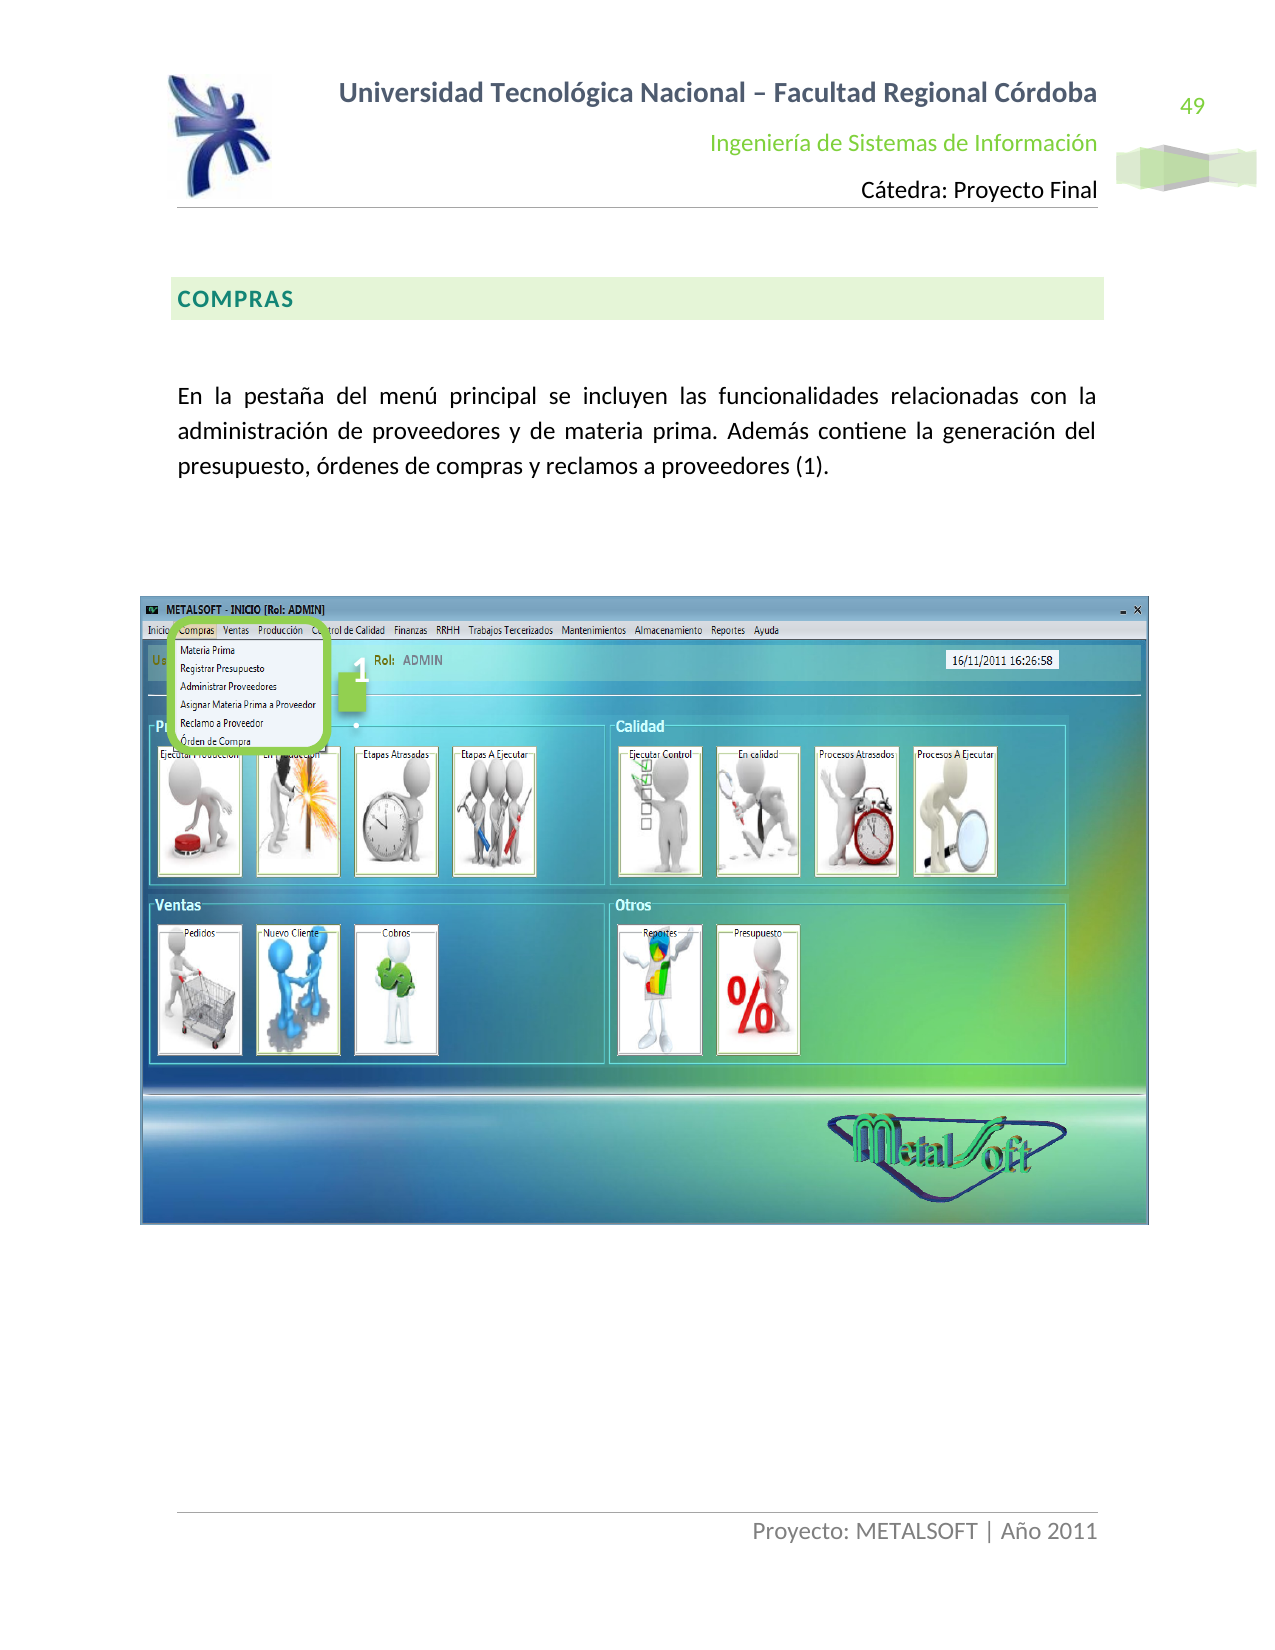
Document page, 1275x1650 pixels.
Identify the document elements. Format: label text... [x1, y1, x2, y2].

picture [167, 74, 272, 199]
text En la pestaña del menú principal se incluyen las funcionalidades relacionadas con la administración de proveedores y de materia prima. Además contiene la generación del presupuesto, órdenes de compras y reclamos a proveedores (1). [177, 380, 1098, 481]
subtitle Compras [177, 283, 1098, 313]
picture [140, 596, 1149, 1225]
